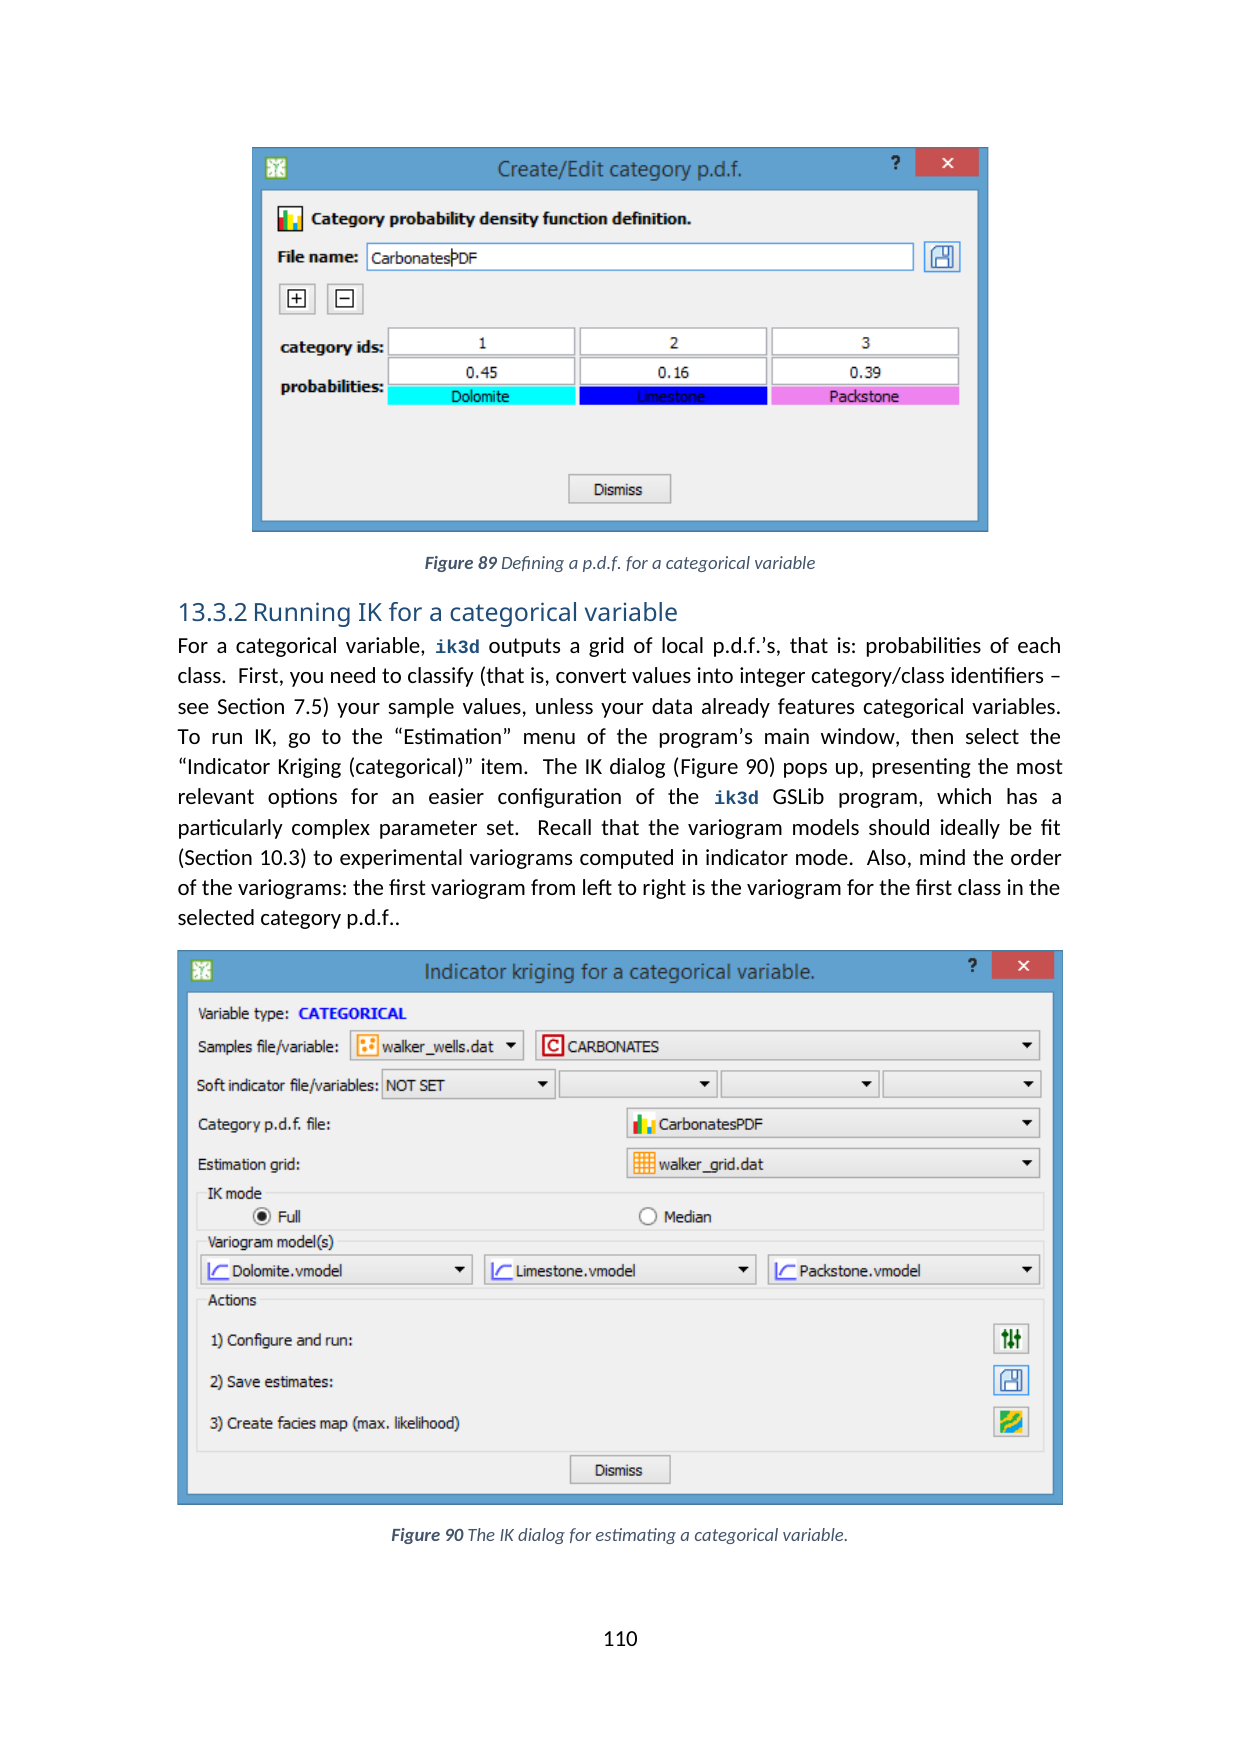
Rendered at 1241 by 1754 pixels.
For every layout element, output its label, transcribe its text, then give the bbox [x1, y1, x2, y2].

subtitle Running IK for a categorical variable [177, 594, 1063, 629]
picture [252, 147, 989, 532]
text For a categorical variable, ik3d outputs a grid of local p.d.f.’s, that is: probabilities of each class. First, you need to classify (that is, convert values into integer category/class identifiers – see Section 7.5) your sample values, unless your data already features categorical variables. To run IK, go to the “Estimation” menu of the program’s main window, then select the “Indicator Kriging (categorical)” item. The IK dialog (Figure 81) pops up, presenting the most relevant options for an easier configuration of the ik3d GSLib program, which has a particularly complex parameter set. Recall that the variogram models should ideally be fit (Section 10.3) to experimental variograms computed in indicator mode. Also, mind the order of the variograms: the first variogram from left to right is the variogram for the first class in the selected category p.d.f.. [177, 631, 1063, 931]
picture [177, 950, 1063, 1505]
text Figure 90 The IK dialog for estimating a categorical variable. [177, 1523, 1063, 1546]
text Figure 89 Defining a p.d.f. for a categorical variable [177, 551, 1063, 574]
